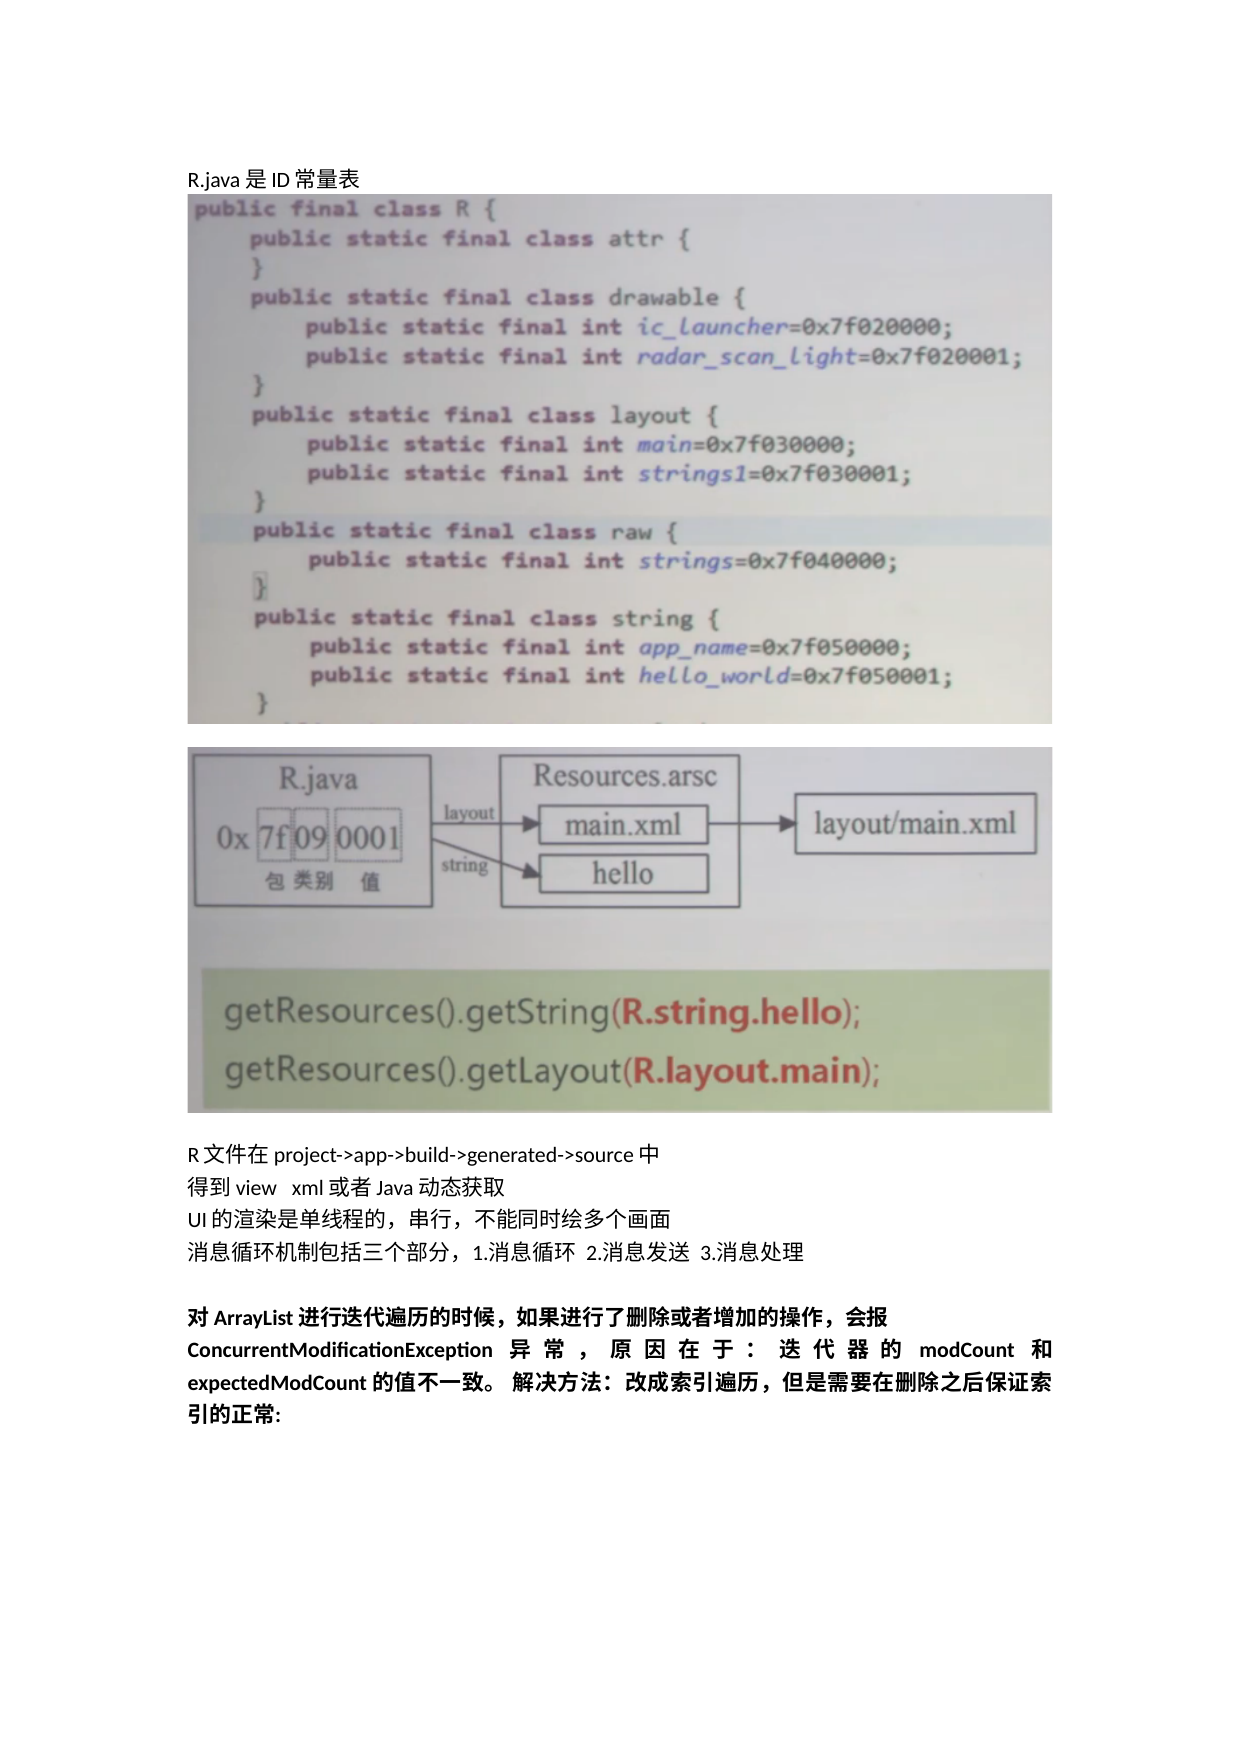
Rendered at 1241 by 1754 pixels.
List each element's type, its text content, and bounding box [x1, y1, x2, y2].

text 消息循环机制包括三个部分，1.消息循环 2.消息发送 3.消息处理 [187, 1234, 1053, 1267]
text R.java是ID常量表 [187, 162, 1053, 194]
text UI的渲染是单线程的，串行，不能同时绘多个画面 [187, 1202, 1053, 1234]
text 对ArrayList进行迭代遍历的时候，如果进行了删除或者增加的操作，会报 [187, 1299, 1053, 1332]
text ConcurrentModificationException异常，原因在于：迭代器的modCount和expectedModCount的值不一致。 解决方法：改成索引遍历，但是需要在删除之后保证索引的正常: [187, 1332, 1053, 1429]
text R文件在project->app->build->generated->source中 [187, 1137, 1053, 1169]
picture [187, 747, 1053, 1113]
picture [187, 194, 1053, 724]
text 得到view xml或者Java动态获取 [187, 1169, 1053, 1202]
